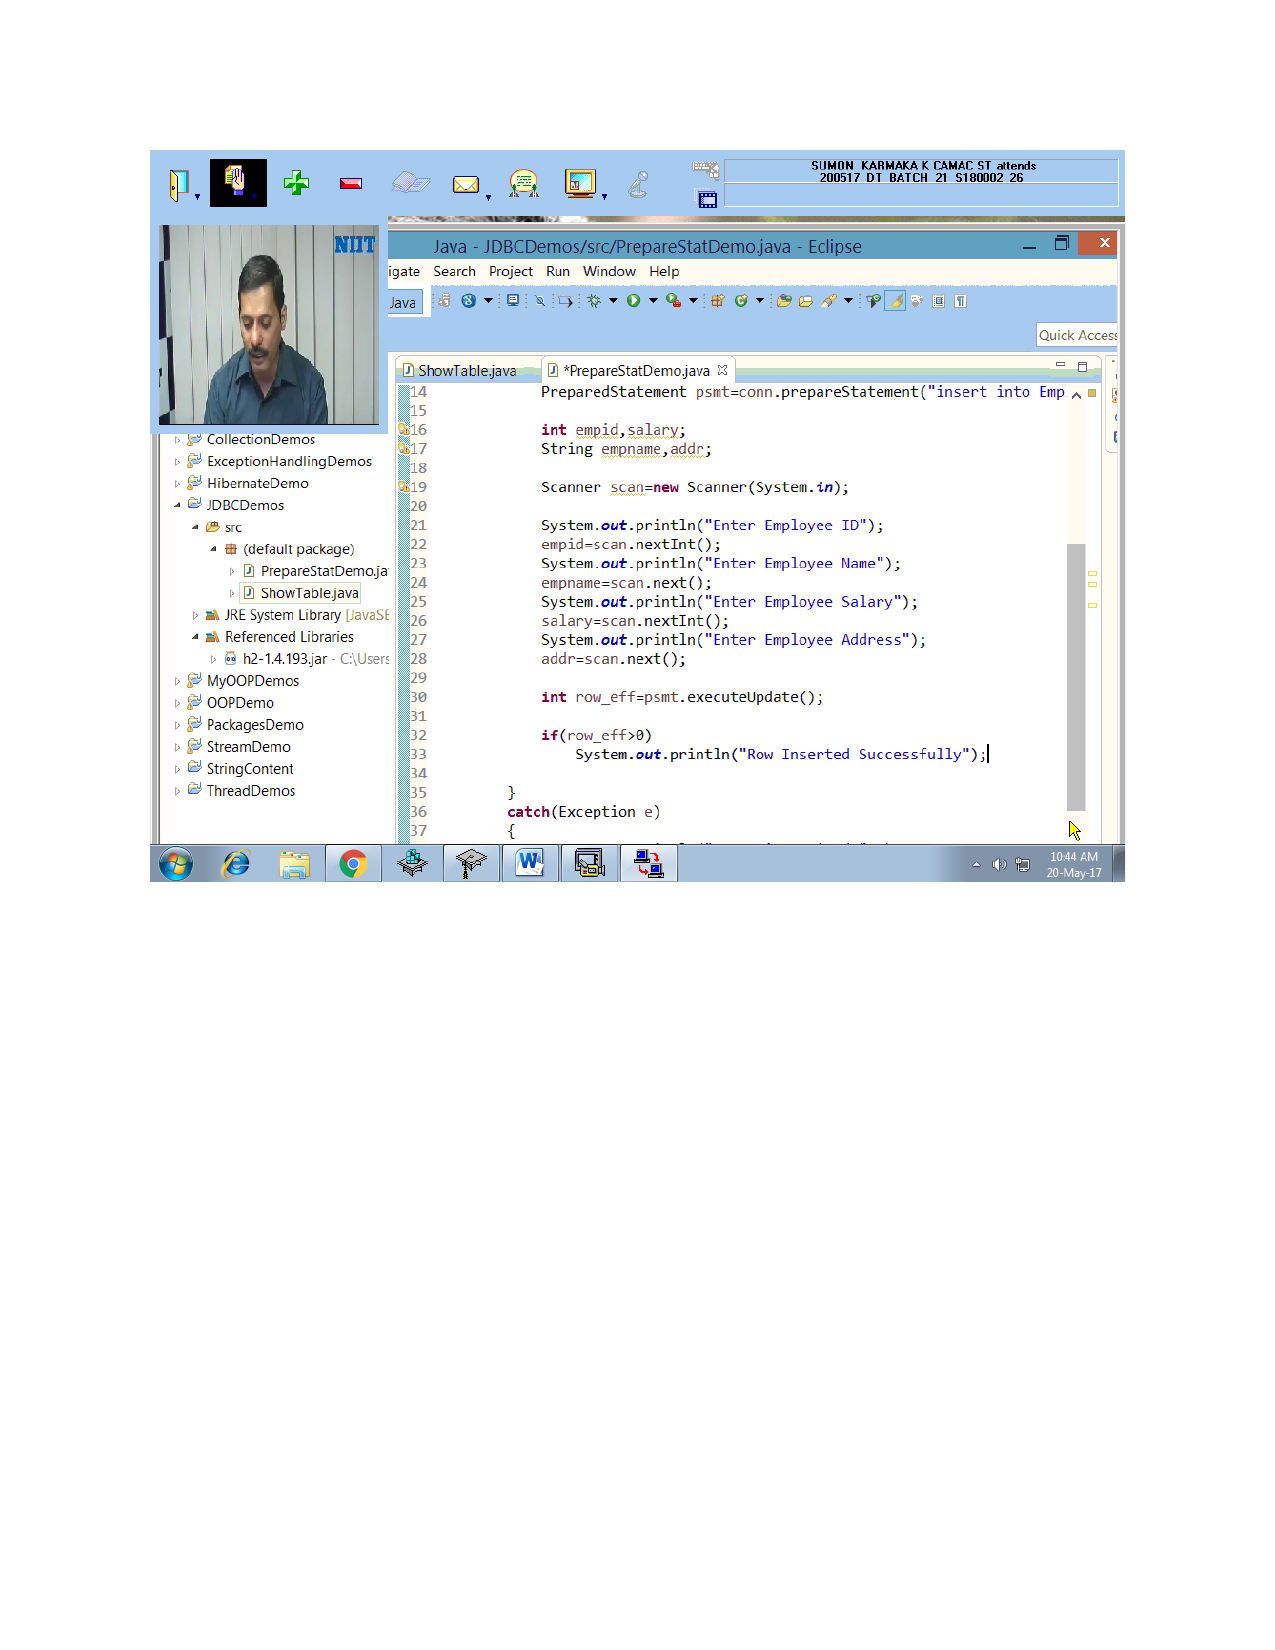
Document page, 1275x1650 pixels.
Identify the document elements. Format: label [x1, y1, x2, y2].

picture [150, 150, 1125, 882]
